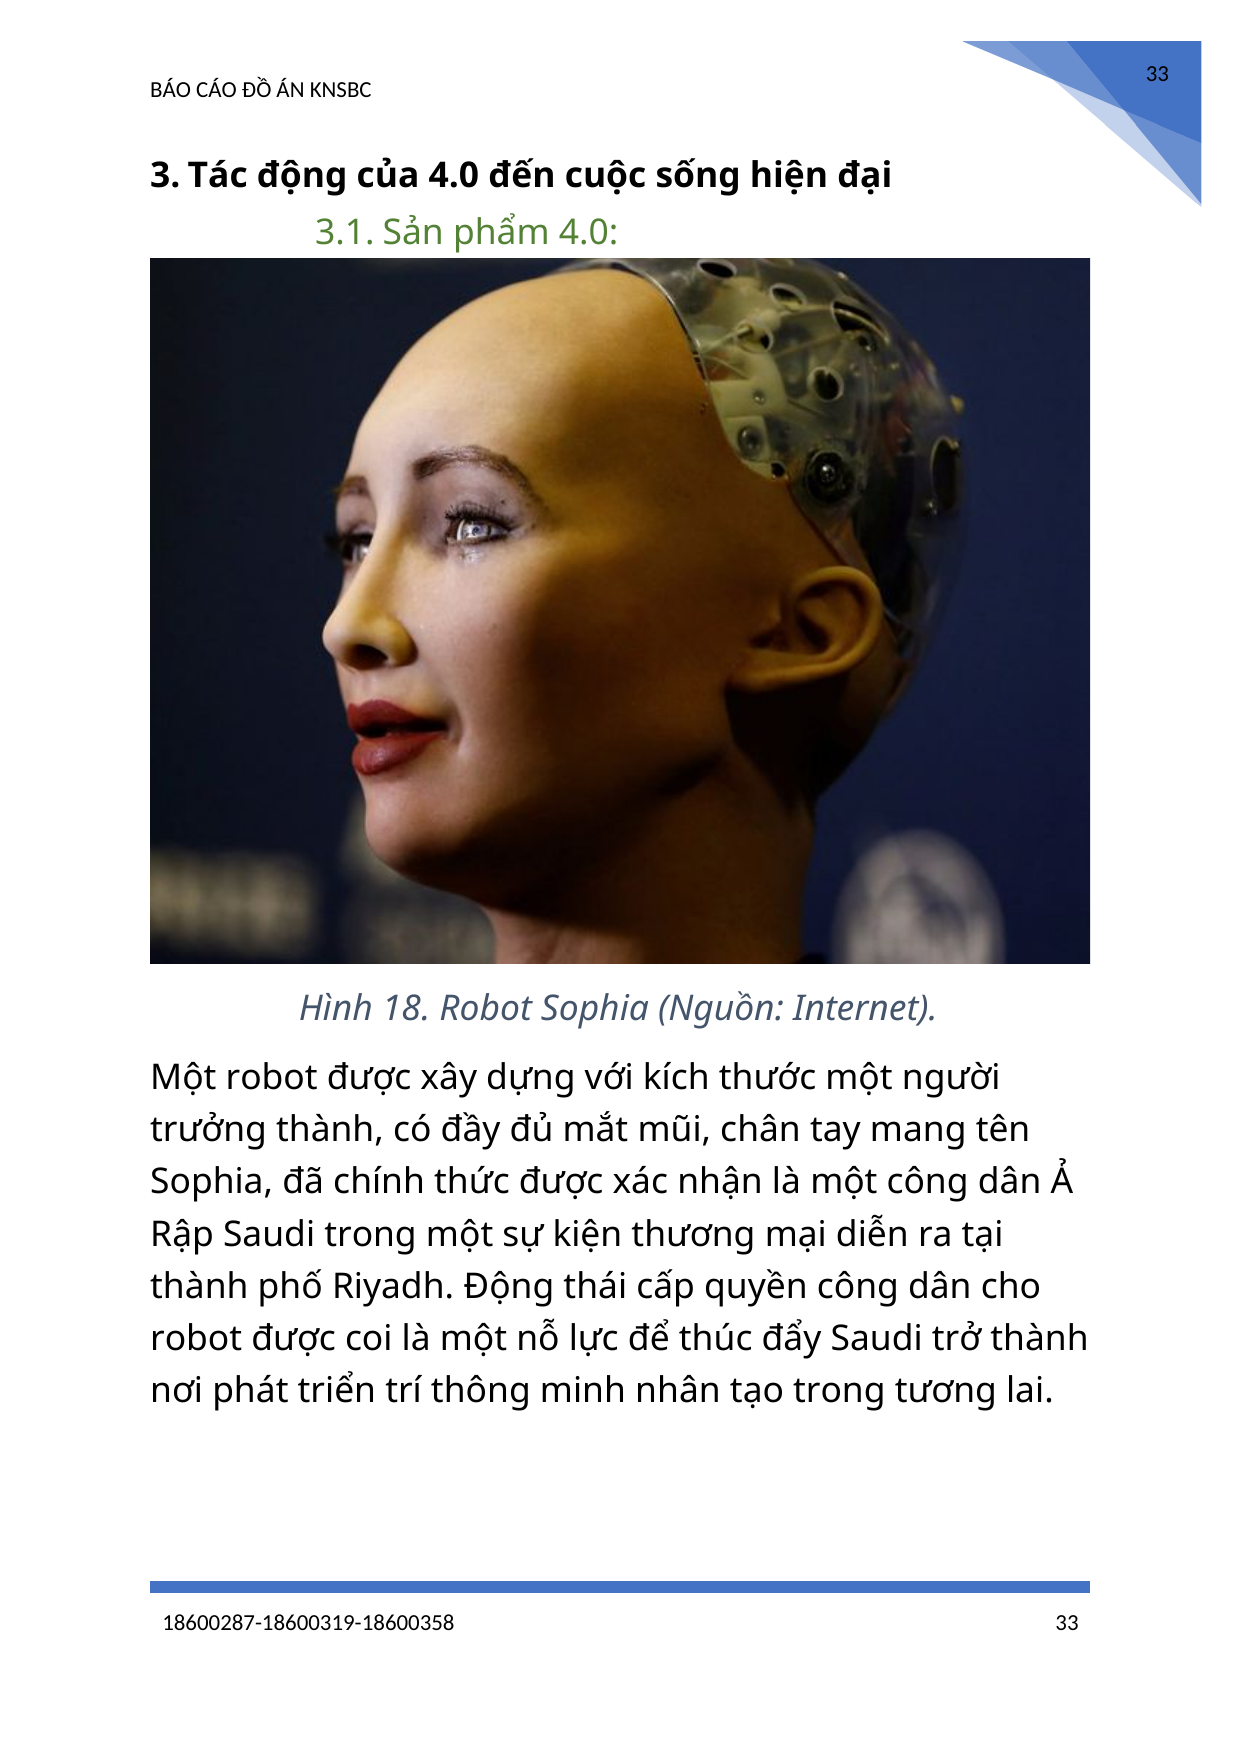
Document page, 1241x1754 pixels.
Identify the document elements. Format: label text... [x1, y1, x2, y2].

text Hình 18. Robot Sophia (Nguồn: Internet). [150, 983, 1090, 1031]
text Một robot được xây dựng với kích thước một người trưởng thành, có đầy đủ mắt mũi, chân tay mang tên Sophia, đã chính thức được xác nhận là một công dân Ả Rập Saudi trong một sự kiện thương mại diễn ra tại thành phố Riyadh. Động thái cấp quyền công dân cho robot được coi là một nỗ lực để thúc đẩy Saudi trở thành nơi phát triển trí thông minh nhân tạo trong tương lai. [150, 1052, 1090, 1413]
picture [962, 41, 1202, 207]
subtitle Tác động của 4.0 đến cuộc sống hiện đại [150, 150, 1090, 198]
subtitle Sản phẩm 4.0: [315, 206, 1090, 254]
picture [150, 258, 1091, 964]
